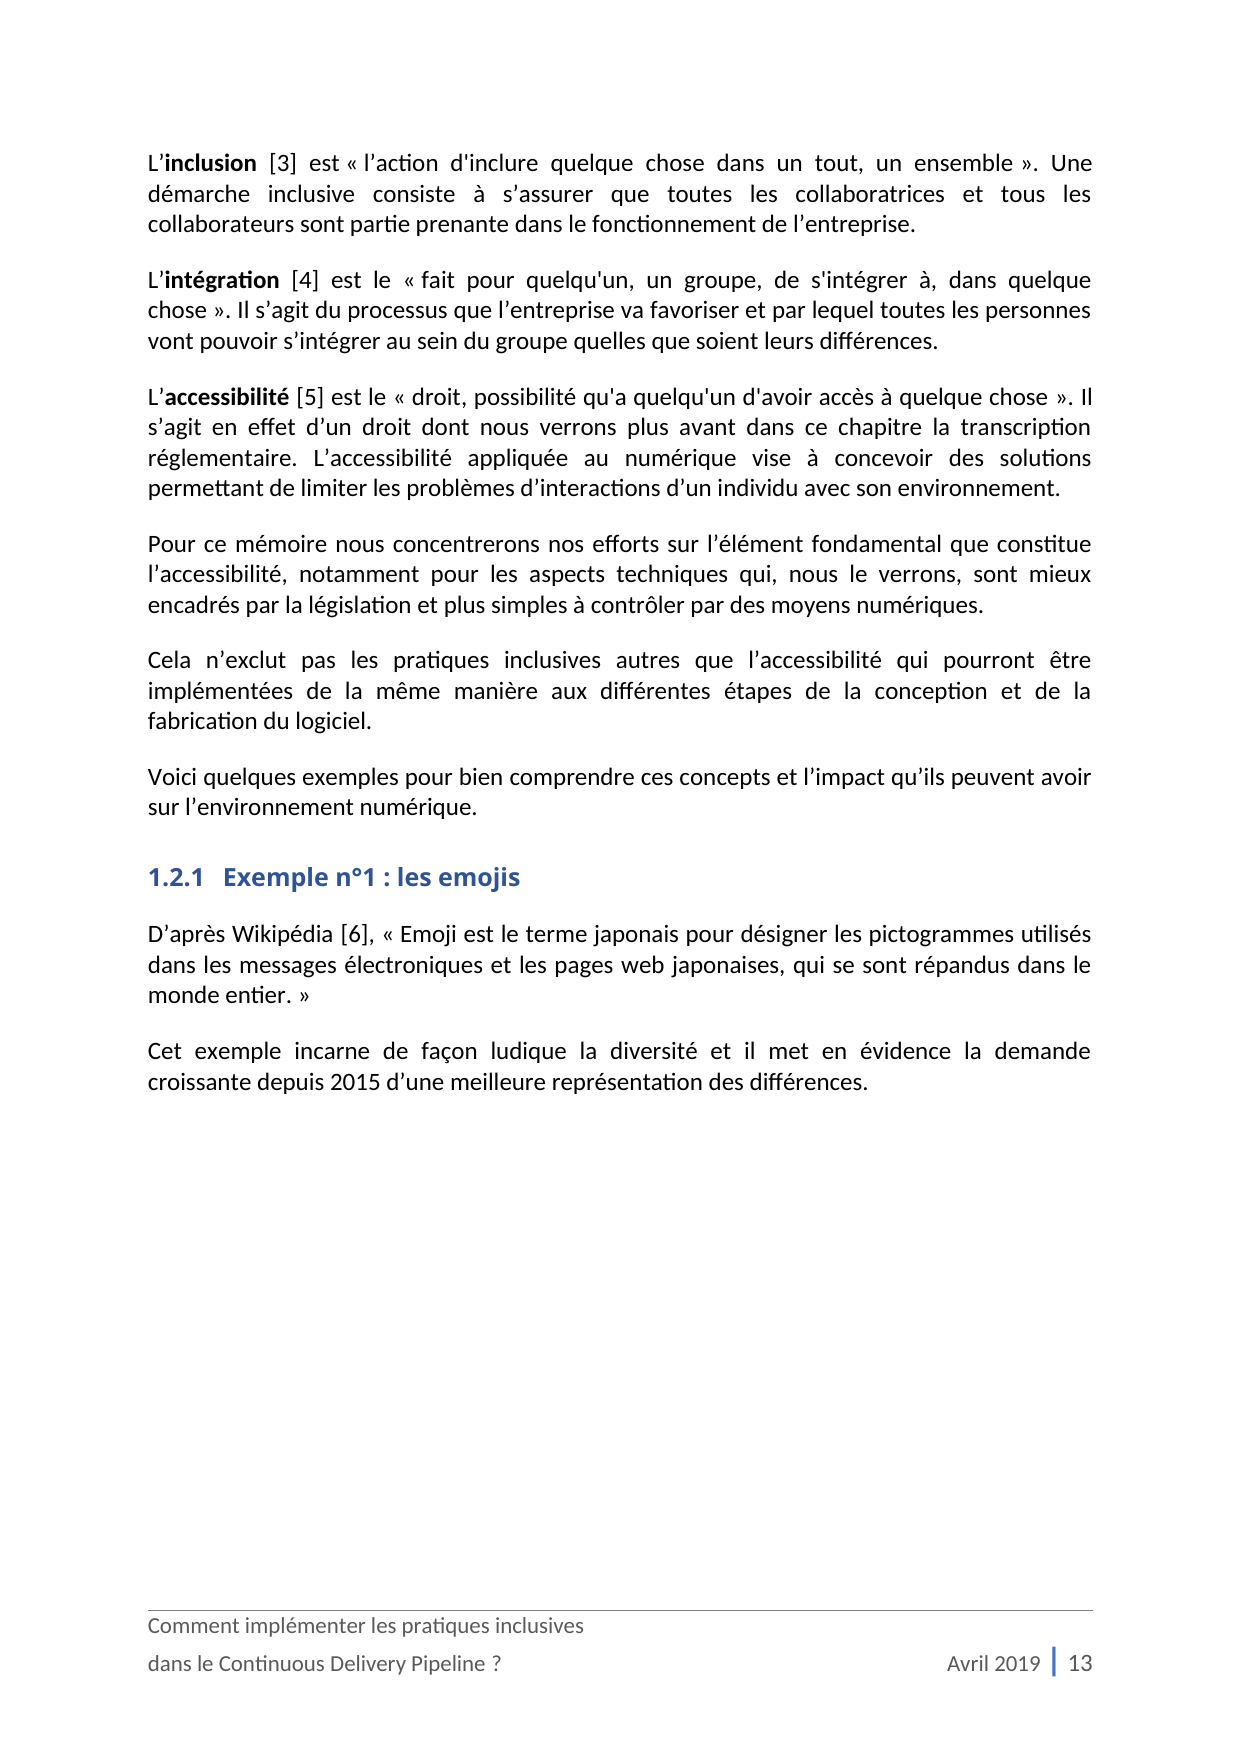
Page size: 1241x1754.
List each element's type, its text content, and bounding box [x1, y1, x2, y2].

text Cela n’exclut pas les pratiques inclusives autres que l’accessibilité qui pourront être implémentées de la même manière aux différentes étapes de la conception et de la fabrication du logiciel. [148, 644, 1093, 736]
text L’intégration [4] est le « fait pour quelqu'un, un groupe, de s'intégrer à, dans quelque chose ». Il s’agit du processus que l’entreprise va favoriser et par lequel toutes les personnes vont pouvoir s’intégrer au sein du groupe quelles que soient leurs différences. [148, 264, 1093, 356]
text Voici quelques exemples pour bien comprendre ces concepts et l’impact qu’ils peuvent avoir sur l’environnement numérique. [148, 761, 1093, 822]
text Pour ce mémoire nous concentrerons nos efforts sur l’élément fondamental que constitue l’accessibilité, notamment pour les aspects techniques qui, nous le verrons, sont mieux encadrés par la législation et plus simples à contrôler par des moyens numériques. [148, 528, 1093, 619]
text Cet exemple incarne de façon ludique la diversité et il met en évidence la demande croissante depuis 2015 d’une meilleure représentation des différences. [148, 1035, 1093, 1096]
text L’inclusion [3] est « l’action d'inclure quelque chose dans un tout, un ensemble ». Une démarche inclusive consiste à s’assurer que toutes les collaboratrices et tous les collaborateurs sont partie prenante dans le fonctionnement de l’entreprise. [148, 148, 1093, 239]
text D’après Wikipédia [6], « Emoji est le terme japonais pour désigner les pictogrammes utilisés dans les messages électroniques et les pages web japonaises, qui se sont répandus dans le monde entier. » [148, 918, 1093, 1010]
subtitle Exemple n°1 : les emojis [148, 859, 1093, 893]
text L’accessibilité [5] est le « droit, possibilité qu'a quelqu'un d'avoir accès à quelque chose ». Il s’agit en effet d’un droit dont nous verrons plus avant dans ce chapitre la transcription réglementaire. L’accessibilité appliquée au numérique vise à concevoir des solutions permettant de limiter les problèmes d’interactions d’un individu avec son environnement. [148, 381, 1093, 503]
